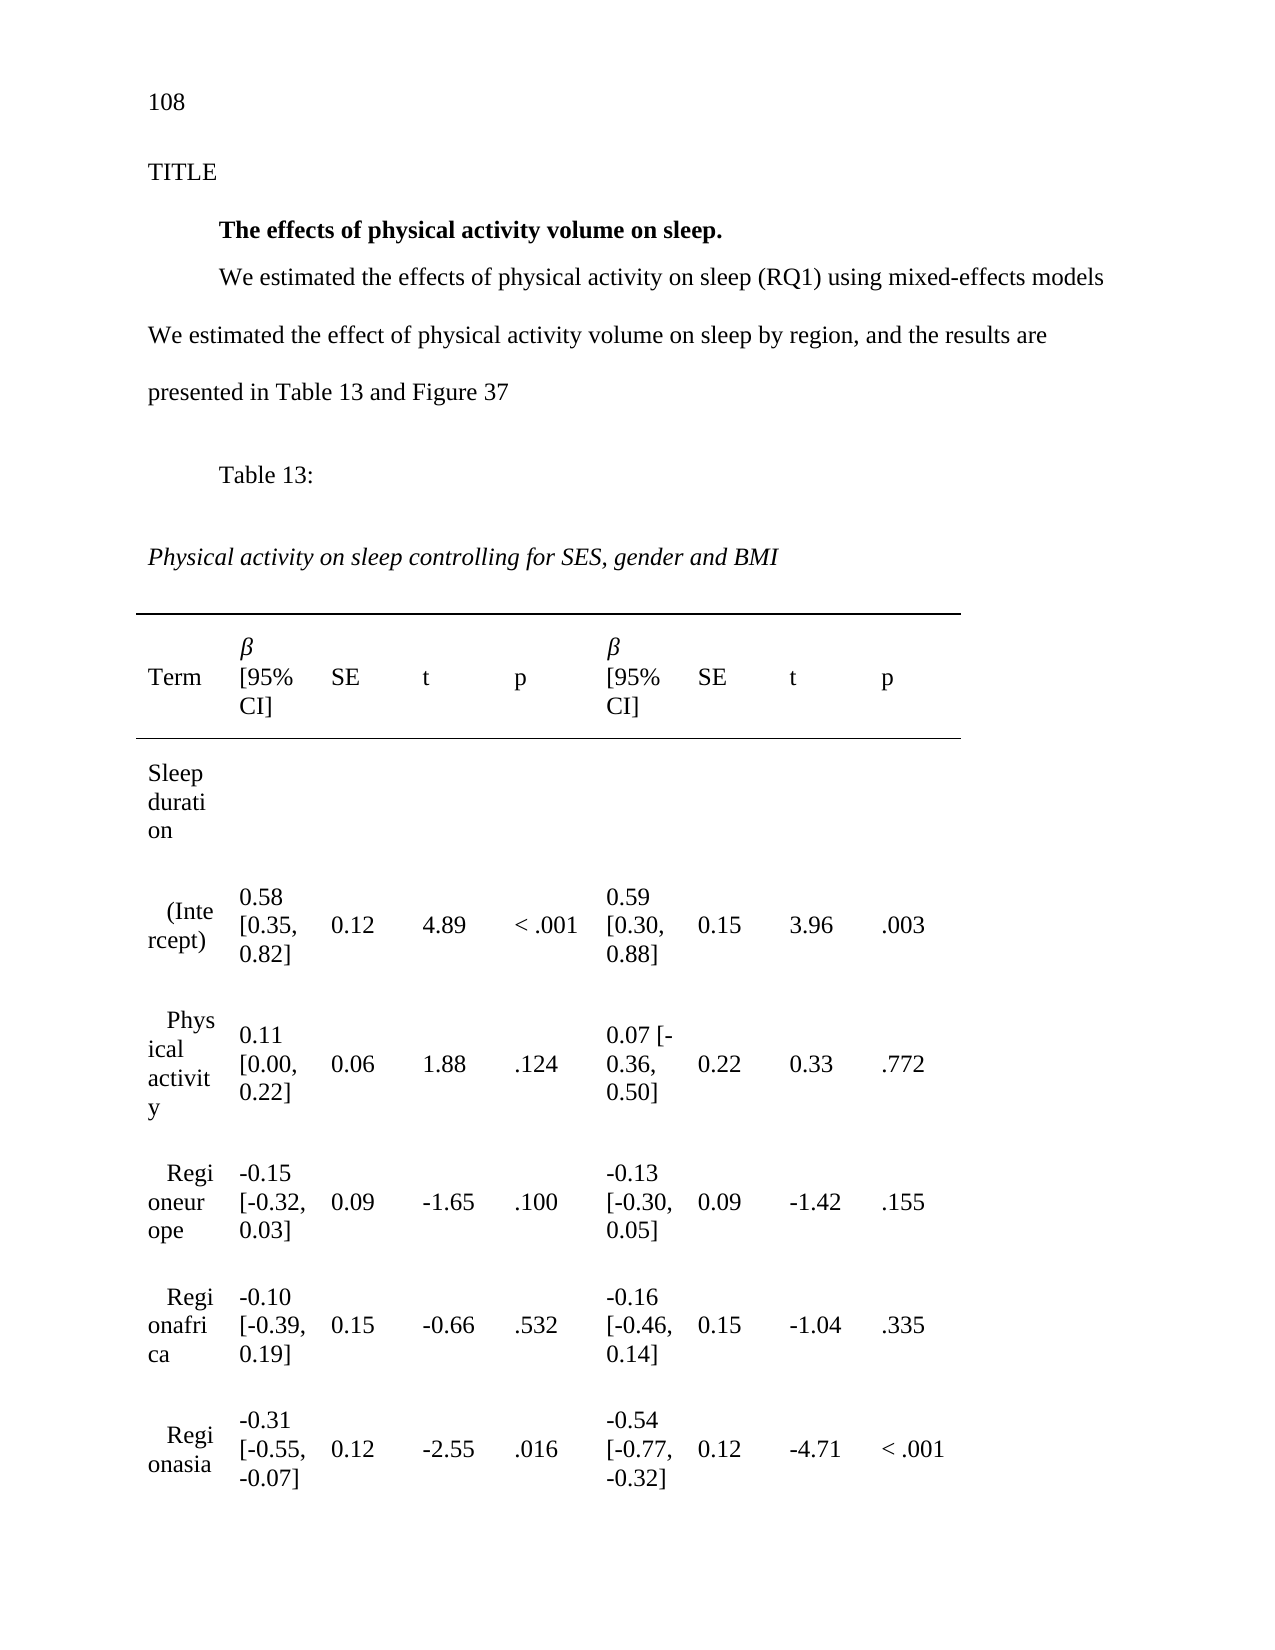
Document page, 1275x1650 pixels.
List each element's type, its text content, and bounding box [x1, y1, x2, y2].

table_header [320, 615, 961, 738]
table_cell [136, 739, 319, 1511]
text Physical activity on sleep controlling for SES, gender and BMI [148, 542, 1127, 571]
subtitle The effects of physical activity volume on sleep. [148, 215, 1127, 244]
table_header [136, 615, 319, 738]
text We estimated the effects of physical activity on sleep (RQ1) using mixed-effects models We estimated the effect of physical activity volume on sleep by region, and the results are presented in Table 13 and Figure 37 [148, 262, 1127, 406]
text Table 13: [148, 460, 1127, 489]
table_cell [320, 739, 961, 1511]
